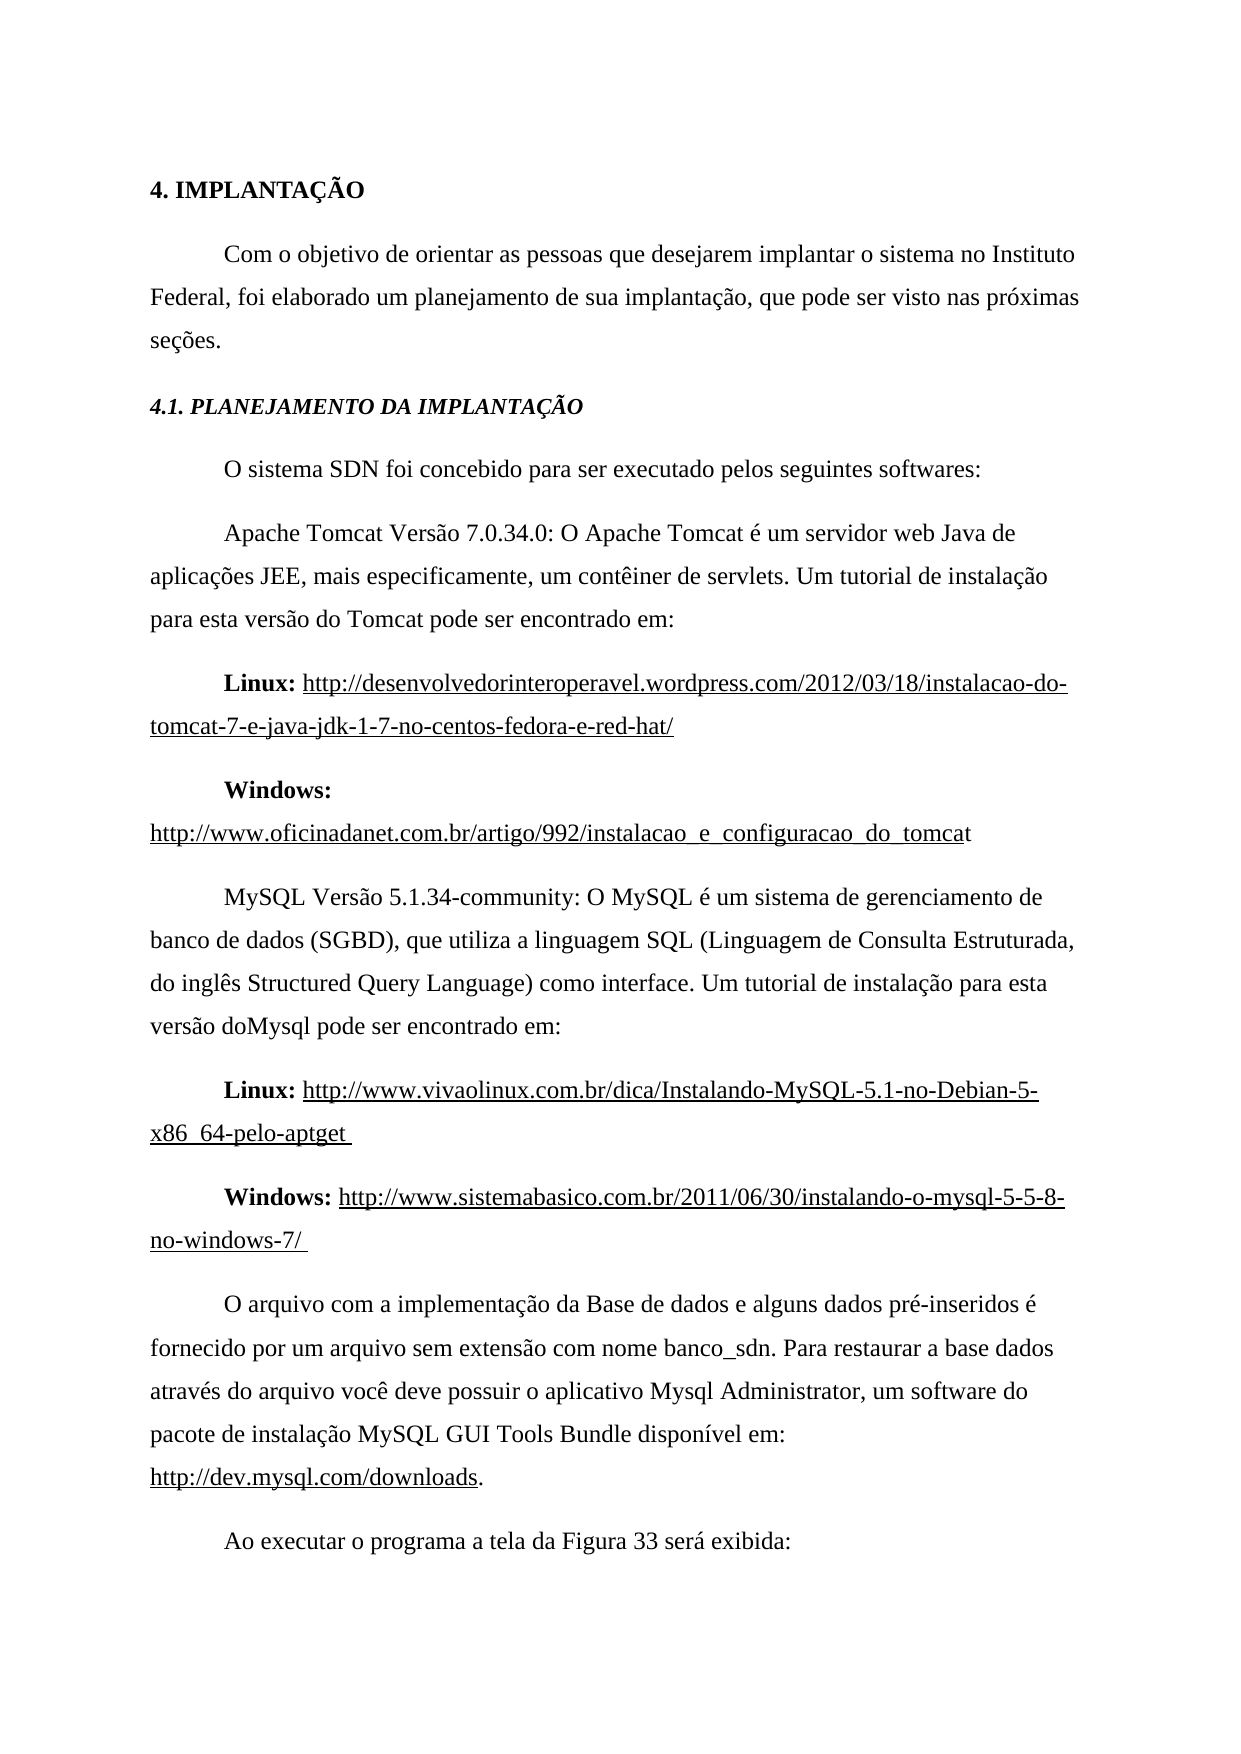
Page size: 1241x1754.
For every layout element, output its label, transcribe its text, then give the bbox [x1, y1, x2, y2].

text Linux: http://desenvolvedorinteroperavel.wordpress.com/2012/03/18/instalacao-do-tomcat-7-e-java-jdk-1-7-no-centos-fedora-e-red-hat/ [150, 668, 1090, 740]
text MySQL Versão 5.1.34-community: O MySQL é um sistema de gerenciamento de banco de dados (SGBD), que utiliza a linguagem SQL (Linguagem de Consulta Estruturada, do inglês Structured Query Language) como interface. Um tutorial de instalação para esta versão doMysql pode ser encontrado em: [150, 882, 1090, 1040]
text Windows: http://www.sistemabasico.com.br/2011/06/30/instalando-o-mysql-5-5-8-no-windows-7/ [150, 1182, 1090, 1254]
text Com o objetivo de orientar as pessoas que desejarem implantar o sistema no Instituto Federal, foi elaborado um planejamento de sua implantação, que pode ser visto nas próximas seções. [150, 239, 1090, 354]
subtitle 4. IMPLANTAÇÃO [150, 175, 1090, 204]
text Windows: http://www.oficinadanet.com.br/artigo/992/instalacao_e_configuracao_do_tomcat [150, 775, 1090, 847]
text Ao executar o programa a tela da Figura 33 será exibida: [150, 1526, 1090, 1555]
text O arquivo com a implementação da Base de dados e alguns dados pré-inseridos é fornecido por um arquivo sem extensão com nome banco_sdn. Para restaurar a base dados através do arquivo você deve possuir o aplicativo Mysql Administrator, um software do pacote de instalação MySQL GUI Tools Bundle disponível em: http://dev.mysql.com/downloads. [150, 1289, 1090, 1491]
text O sistema SDN foi concebido para ser executado pelos seguintes softwares: [150, 454, 1090, 482]
text Linux: http://www.vivaolinux.com.br/dica/Instalando-MySQL-5.1-no-Debian-5-x86_64-pelo-aptget [150, 1075, 1090, 1147]
subtitle 4.1. PLANEJAMENTO DA IMPLANTAÇÃO [150, 393, 1090, 420]
text Apache Tomcat Versão 7.0.34.0: O Apache Tomcat é um servidor web Java de aplicações JEE, mais especificamente, um contêiner de servlets. Um tutorial de instalação para esta versão do Tomcat pode ser encontrado em: [150, 518, 1090, 633]
